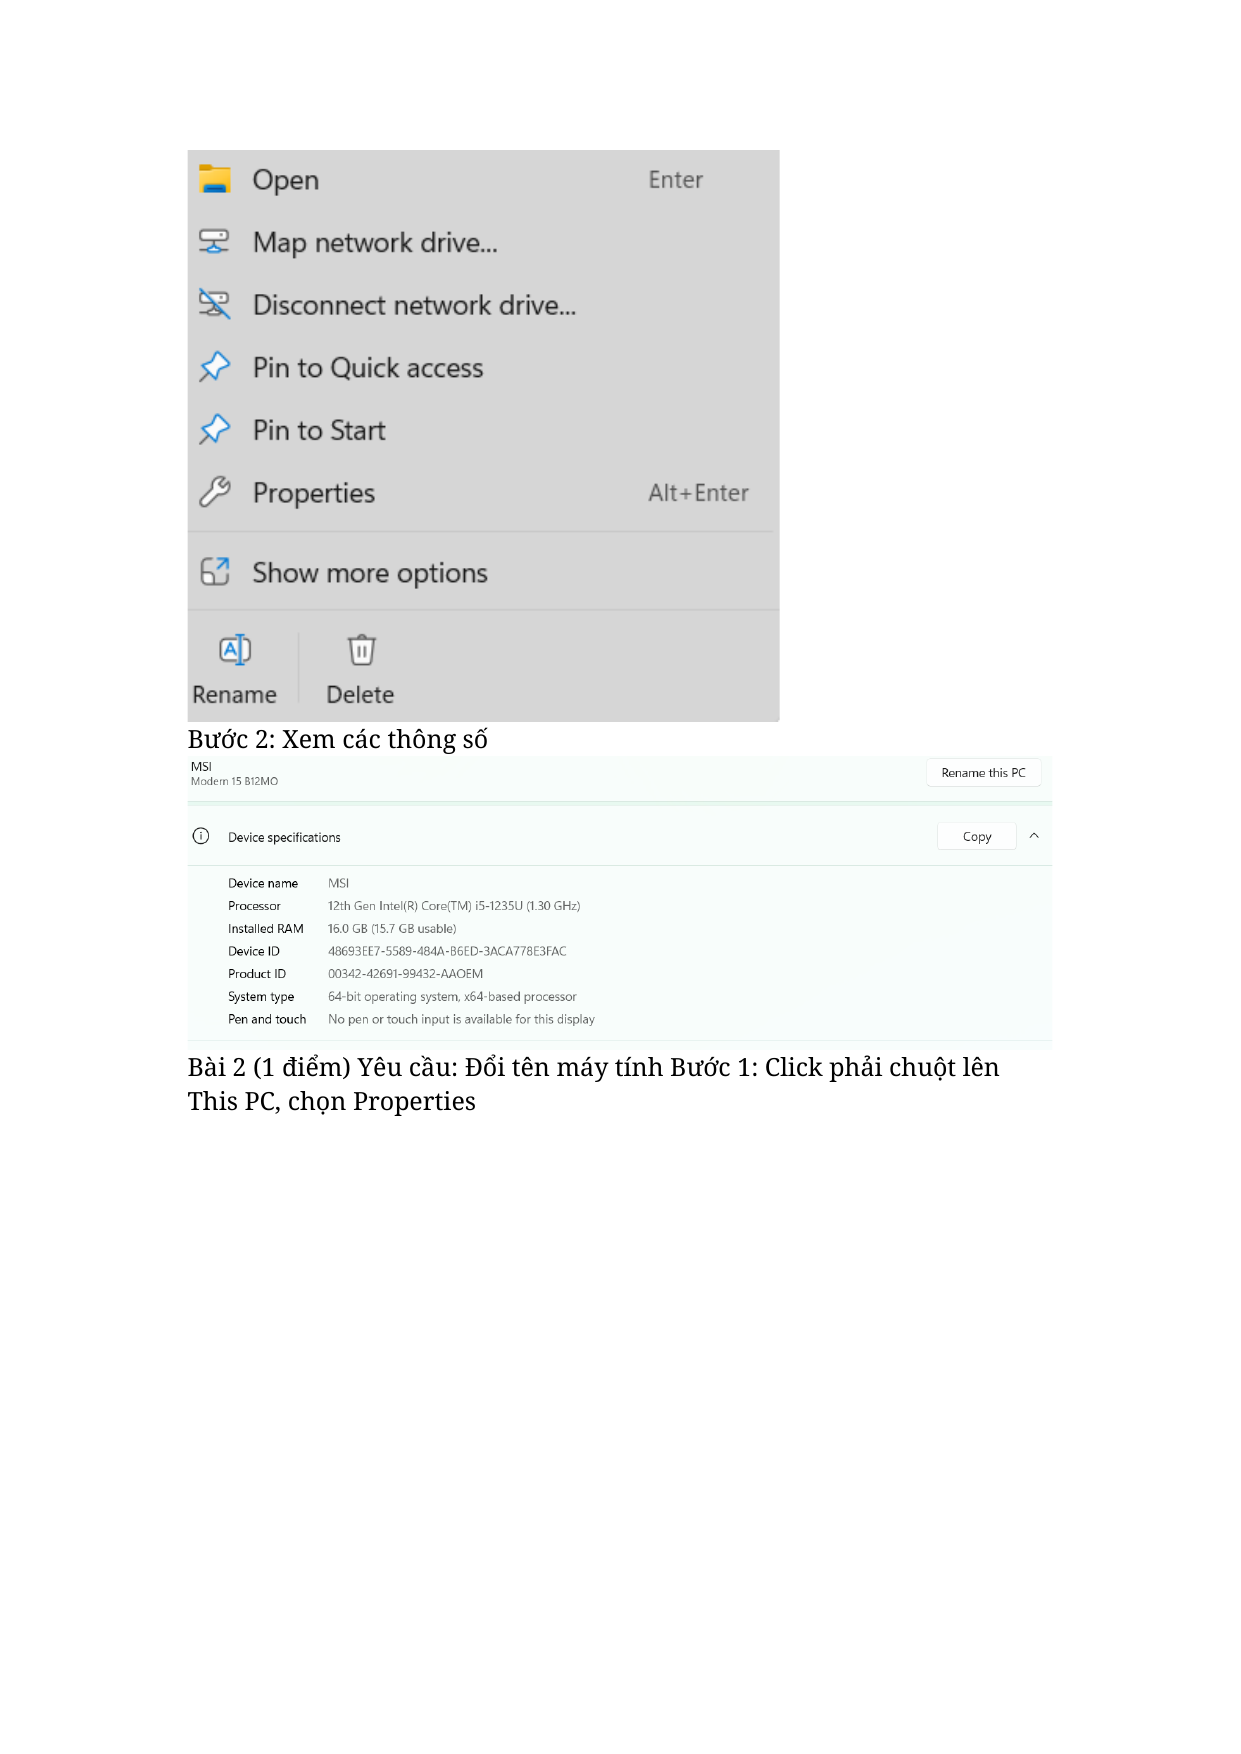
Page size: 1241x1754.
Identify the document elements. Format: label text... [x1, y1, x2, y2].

picture [187, 150, 780, 722]
text Bài 2 (1 điểm) Yêu cầu: Đổi tên máy tính Bước 1: Click phải chuột lên This PC, chọn Properties [187, 1050, 1053, 1117]
picture [187, 756, 1053, 1050]
text Bước 2: Xem các thông số [187, 722, 1053, 756]
